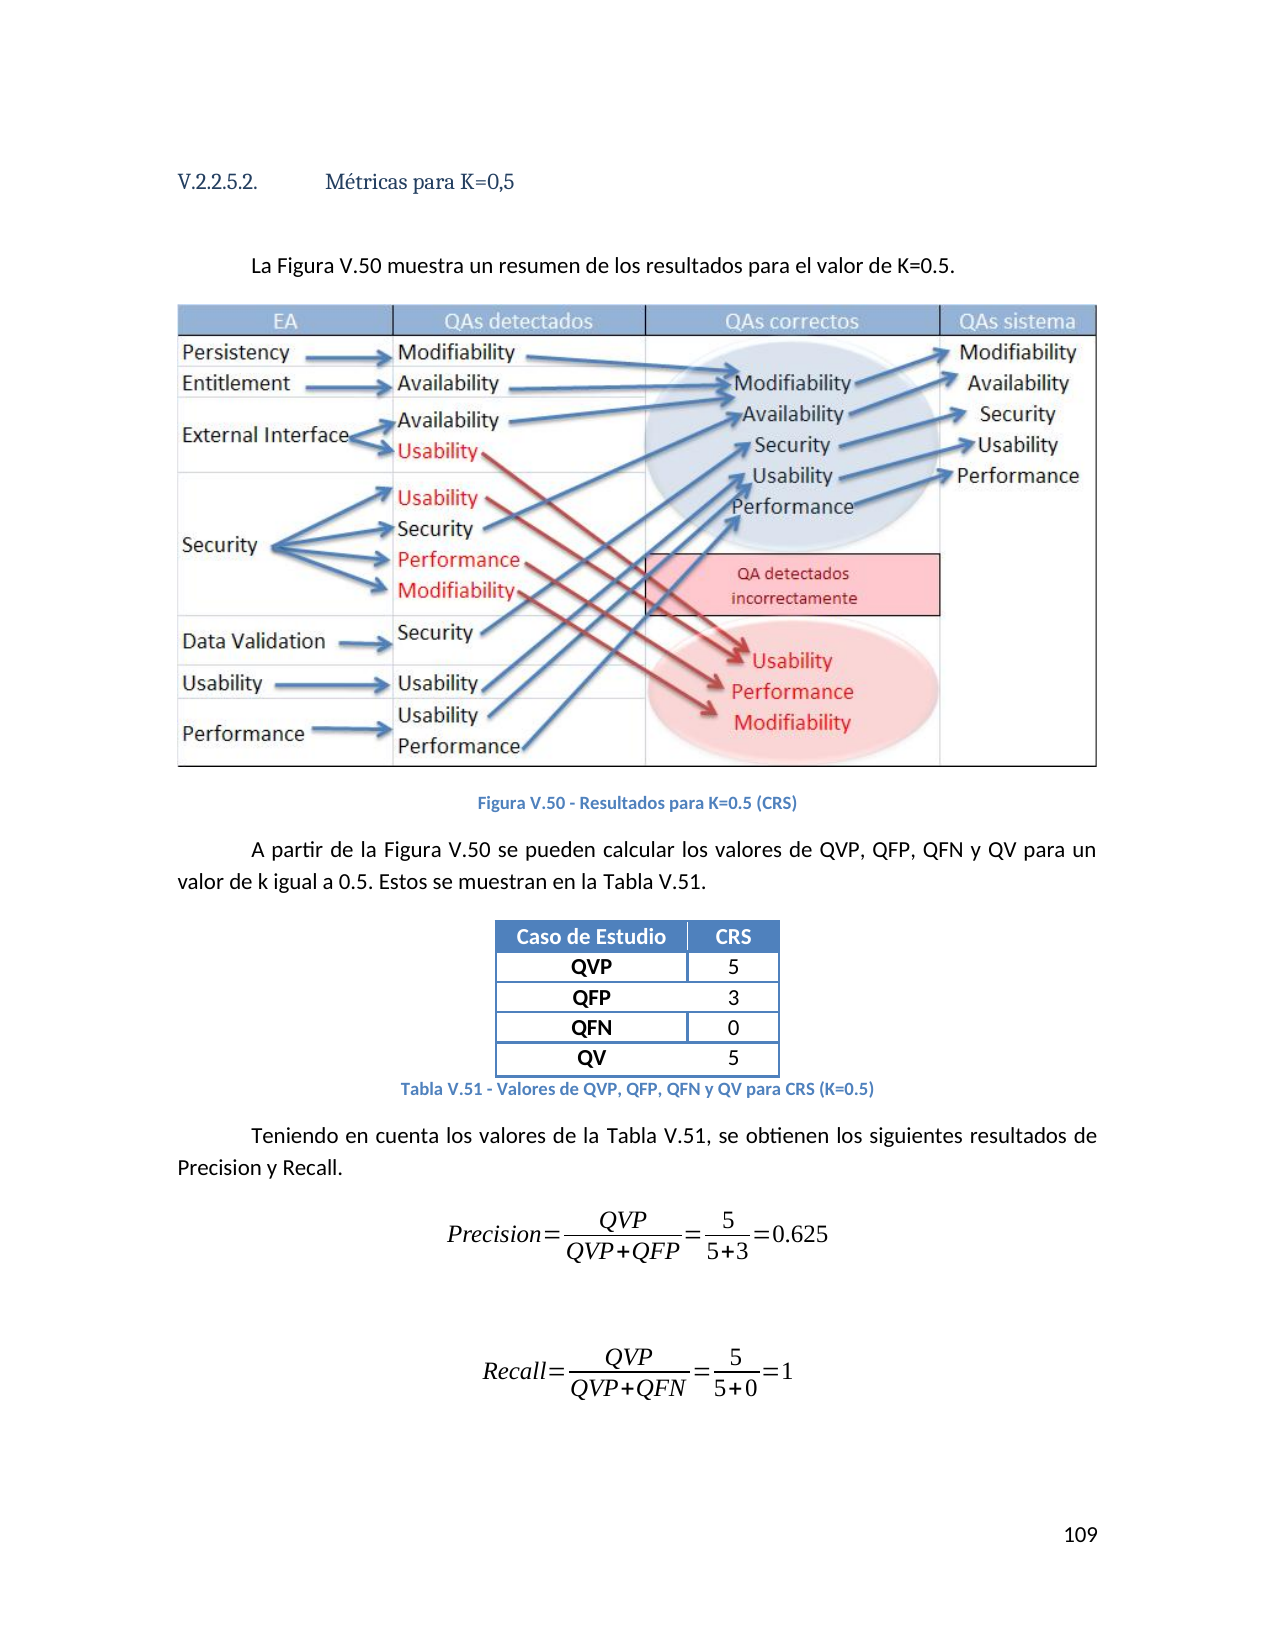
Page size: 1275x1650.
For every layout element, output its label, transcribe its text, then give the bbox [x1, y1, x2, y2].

subtitle Métricas para K=0,5 [177, 168, 1098, 195]
table_cell QVP [497, 953, 686, 981]
table_cell QFP [497, 983, 687, 1011]
table_cell QV [497, 1044, 687, 1075]
table_cell 5 [689, 953, 778, 981]
table_cell 0 [689, 1013, 778, 1041]
table_header CRS [688, 922, 778, 950]
table_cell QFN [497, 1013, 686, 1041]
table_cell 5 [688, 1044, 778, 1075]
picture [177, 304, 1097, 767]
table_header Caso de Estudio [497, 922, 687, 950]
table_cell 3 [688, 983, 778, 1011]
